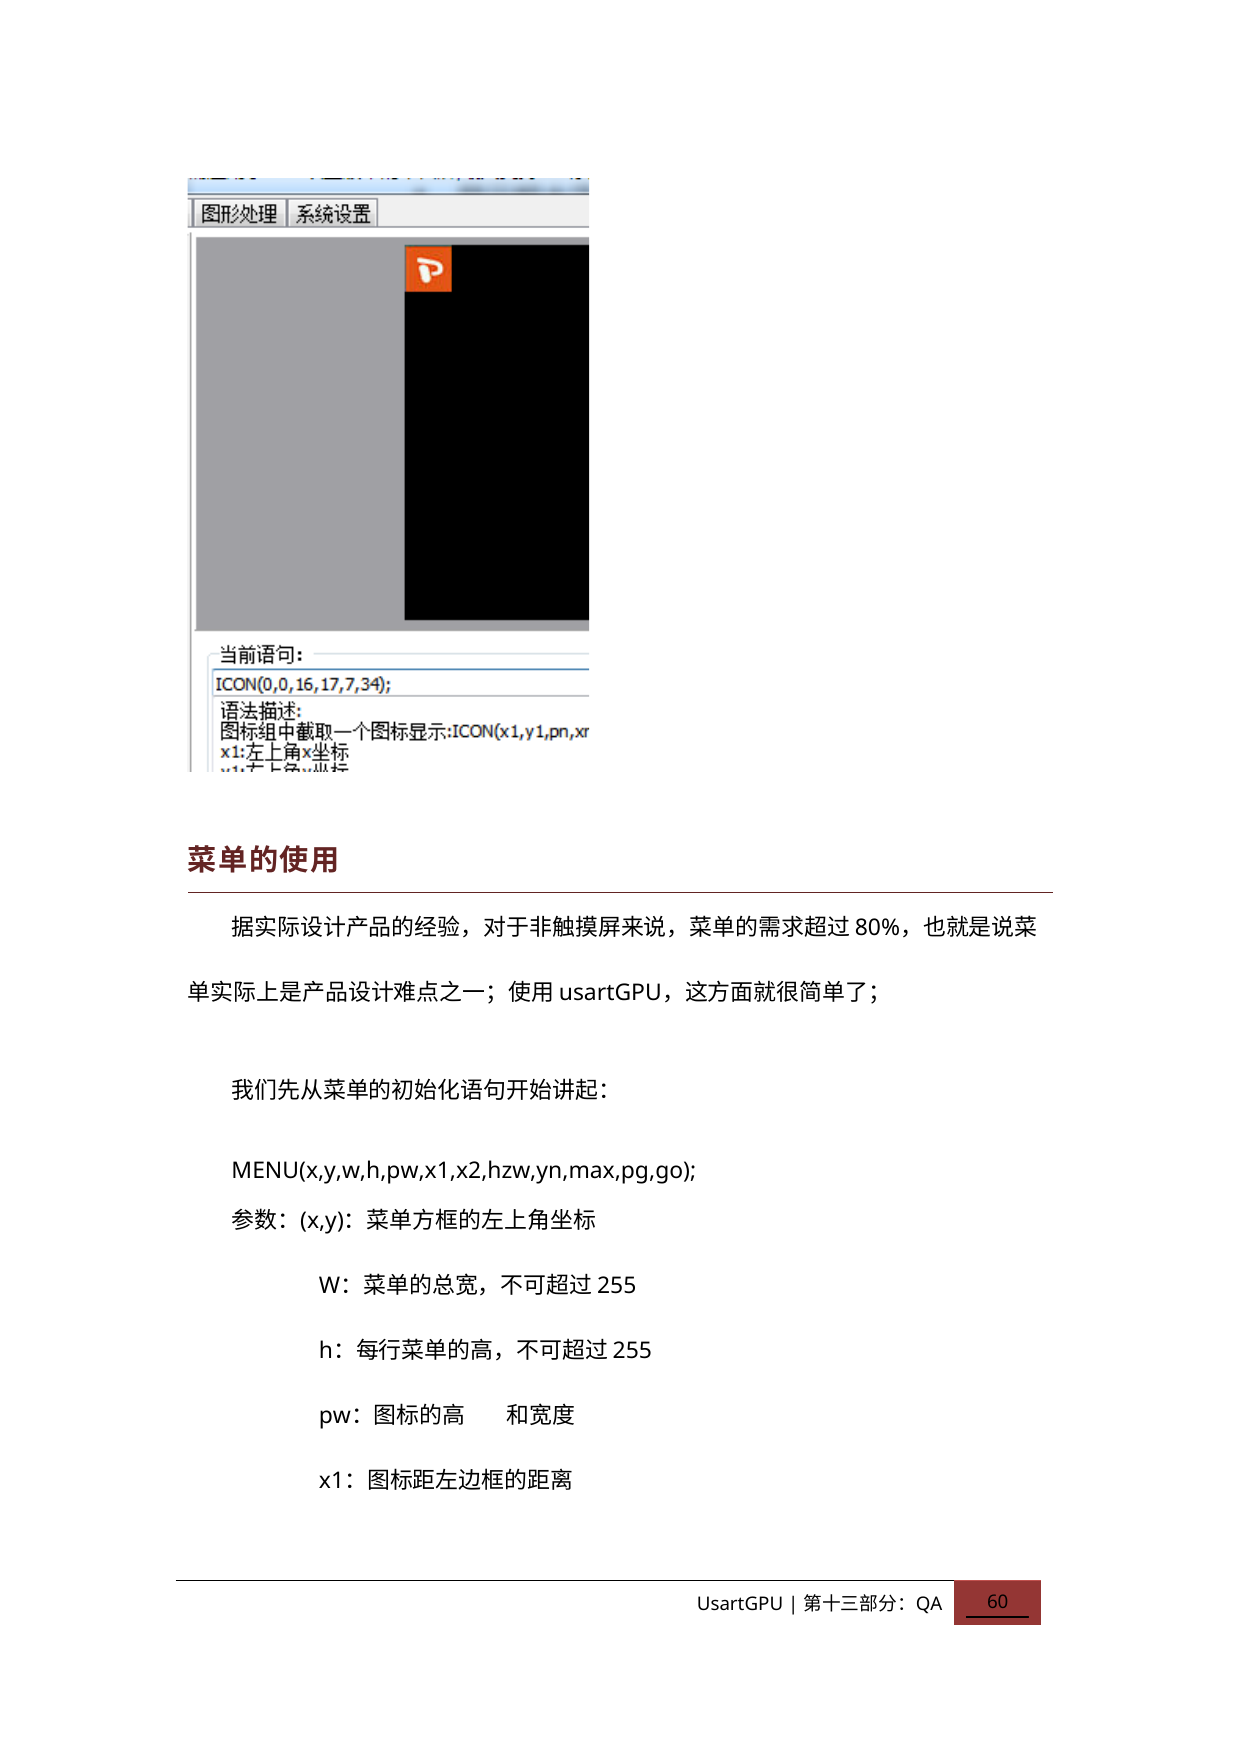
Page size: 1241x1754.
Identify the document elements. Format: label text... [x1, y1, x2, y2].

picture [187, 178, 590, 772]
text x1：图标距左边框的距离 [187, 1446, 1053, 1511]
text MENU(x,y,w,h,pw,x1,x2,hzw,yn,max,pg,go); [187, 1153, 1053, 1186]
text 我们先从菜单的初始化语句开始讲起： [187, 1056, 1053, 1121]
text h：每行菜单的高，不可超过255 [187, 1316, 1053, 1381]
text pw：图标的高 和宽度 [187, 1381, 1053, 1446]
text 参数：(x,y)：菜单方框的左上角坐标 [187, 1186, 1053, 1251]
subtitle 菜单的使用 [187, 825, 1053, 893]
text 据实际设计产品的经验，对于非触摸屏来说，菜单的需求超过80%，也就是说菜单实际上是产品设计难点之一；使用usartGPU，这方面就很简单了； [187, 893, 1053, 1023]
text W：菜单的总宽，不可超过255 [187, 1251, 1053, 1316]
